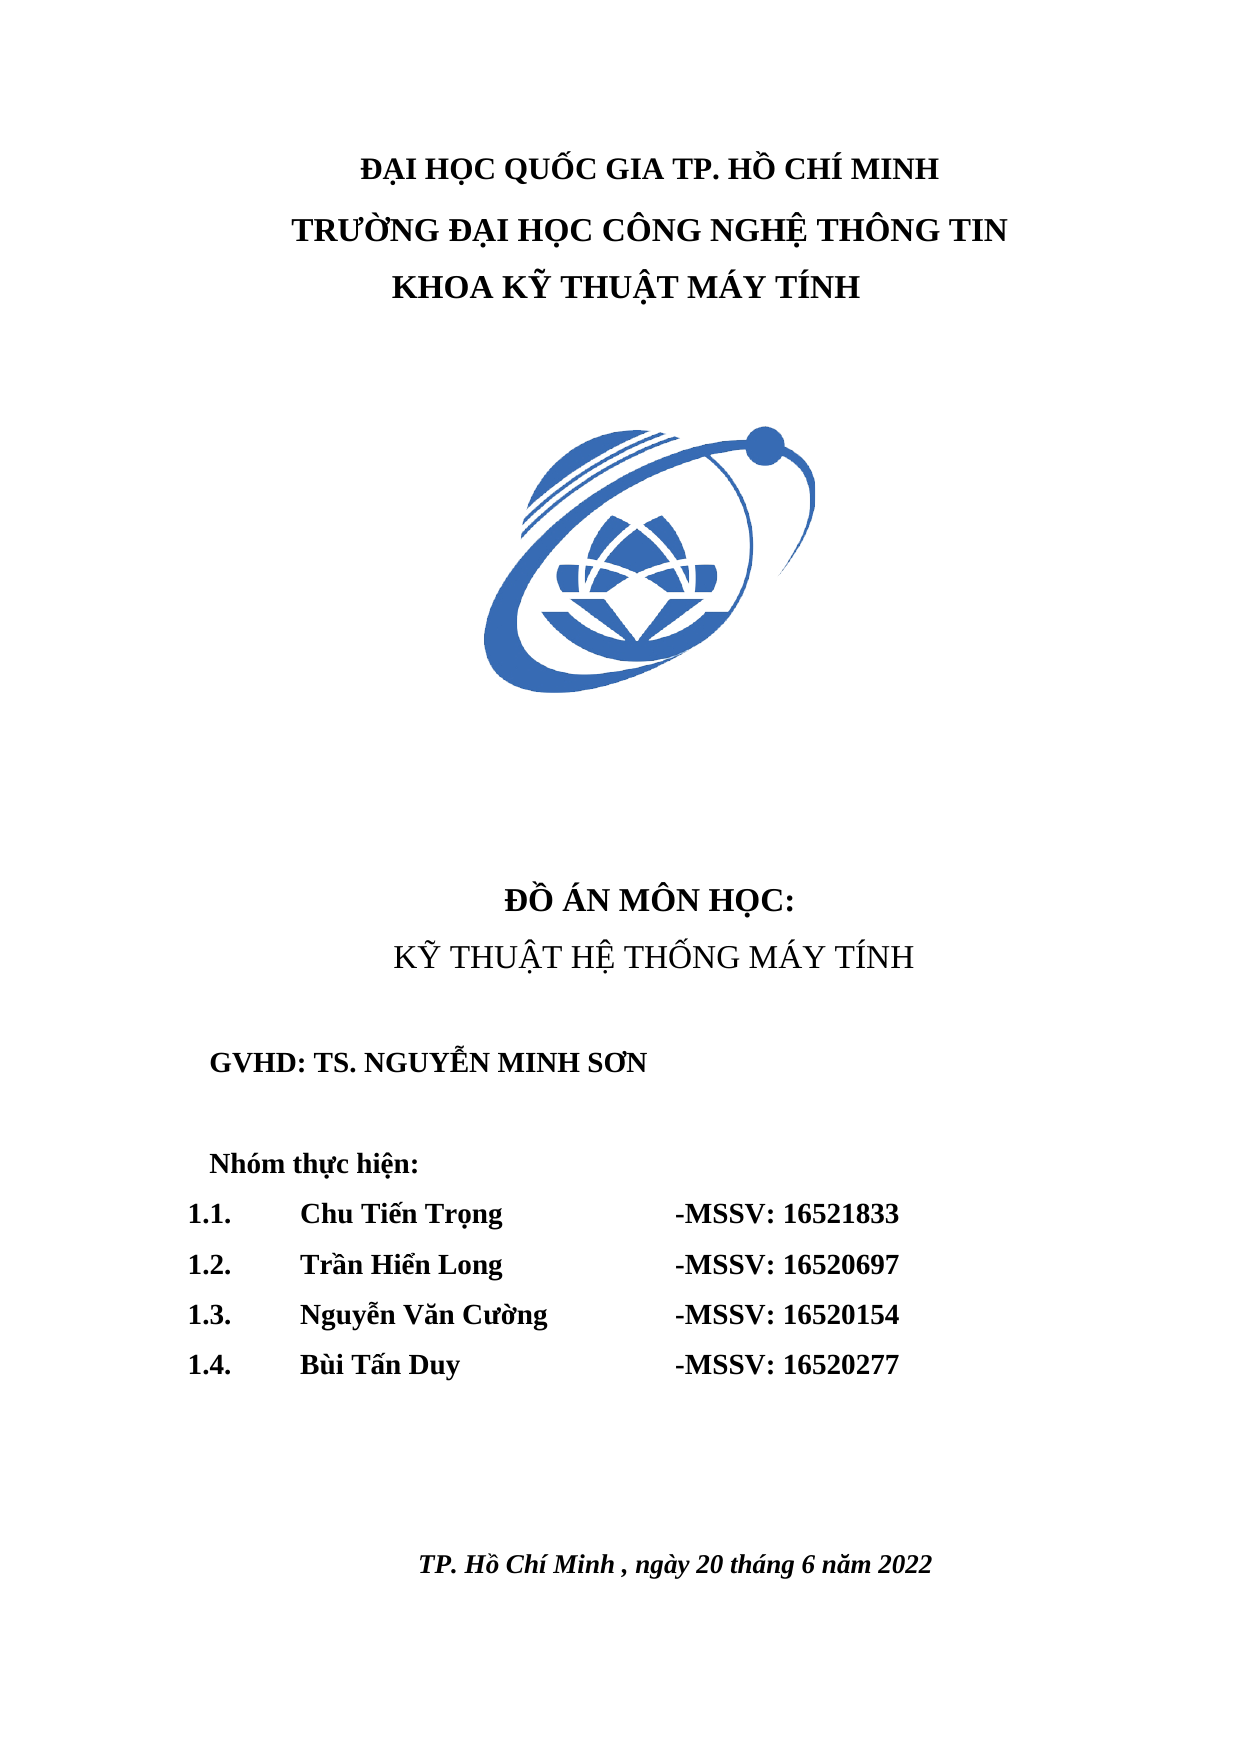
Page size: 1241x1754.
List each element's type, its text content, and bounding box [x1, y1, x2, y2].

list Nguyễn Văn Cường -MSSV: 16520154 [187, 1297, 1090, 1331]
text ĐỒ ÁN MÔN HỌC: [209, 880, 1090, 918]
list Bùi Tấn Duy -MSSV: 16520277 [187, 1347, 1090, 1381]
text GVHD: TS. NGUYỄN MINH SƠN [209, 1046, 1090, 1079]
list Chu Tiến Trọng -MSSV: 16521833 [187, 1196, 1090, 1230]
text ĐẠI HỌC QUỐC GIA TP. HỒ CHÍ MINH [209, 150, 1090, 186]
text TRƯỜNG ĐẠI HỌC CÔNG NGHỆ THÔNG TIN [209, 210, 1090, 248]
picture [483, 425, 816, 693]
text KỸ THUẬT HỆ THỐNG MÁY TÍNH [209, 938, 1090, 976]
text Nhóm thực hiện: [209, 1146, 1090, 1180]
text TP. Hồ Chí Minh , ngày 20 tháng 6 năm 2022 [262, 1549, 1090, 1580]
text KHOA KỸ THUẬT MÁY TÍNH [209, 268, 1090, 306]
list Trần Hiển Long -MSSV: 16520697 [187, 1247, 1090, 1280]
